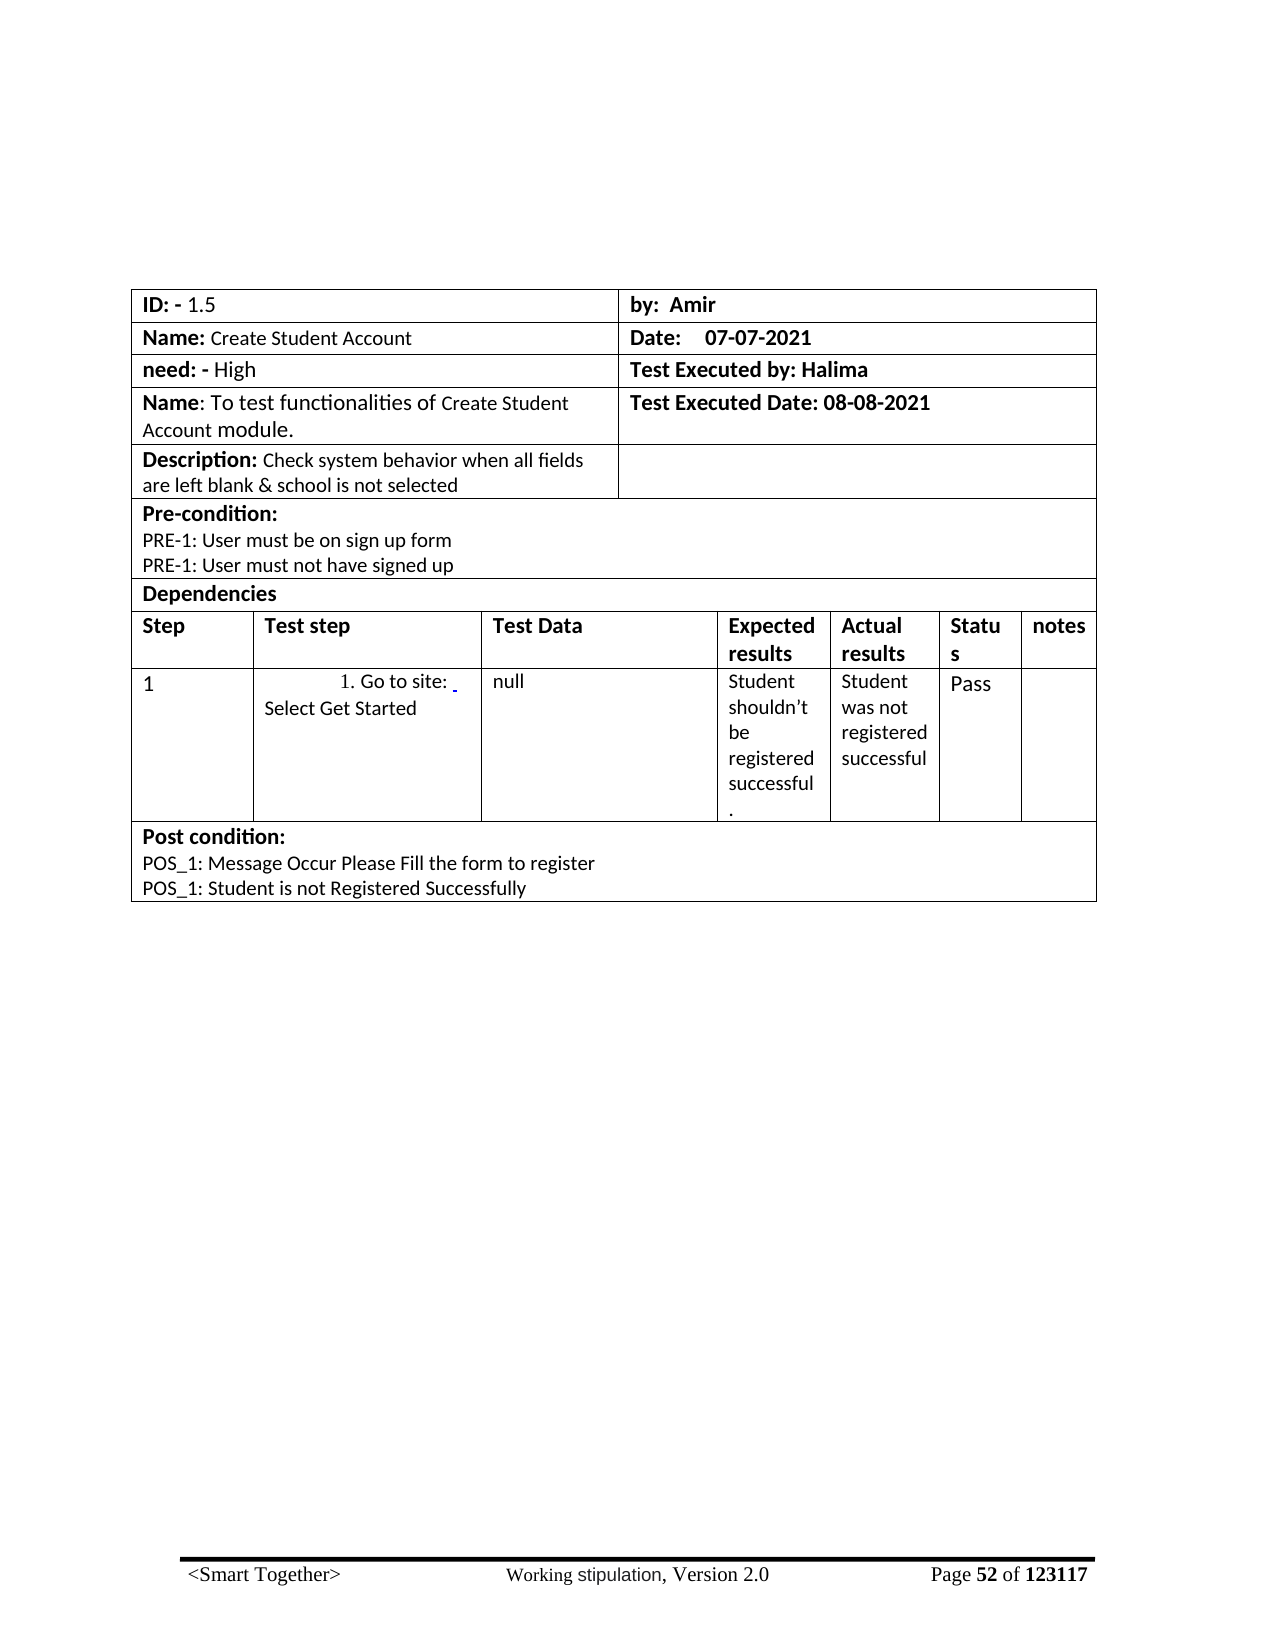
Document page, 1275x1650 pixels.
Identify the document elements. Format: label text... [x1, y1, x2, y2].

table_cell Student was not registered successful [831, 669, 939, 821]
table_cell Go to site: Select Get Started [254, 669, 481, 821]
table_cell Actual results [831, 612, 939, 668]
table_cell Description: Check system behavior when all fields are left blank & school is not selected [132, 445, 618, 498]
table_cell Test Data [482, 612, 717, 668]
table_cell Student shouldn’t be registered successful. [718, 669, 830, 821]
table_cell Post condition: POS_1: Message Occur Please Fill the form to register POS_1: Student is not Registered Successfully [132, 822, 1096, 901]
table_cell Name: To test functionalities of Create Student Account module. [132, 388, 618, 444]
table_cell [619, 445, 1096, 498]
table_cell Dependencies [132, 579, 1096, 611]
table_cell need: - High [132, 355, 618, 387]
table_cell Step [132, 612, 253, 668]
table_cell notes [1022, 612, 1096, 668]
table_cell [1022, 669, 1096, 821]
table_cell null [482, 669, 717, 821]
table_cell Expected results [718, 612, 830, 668]
table_cell Name: Create Student Account [132, 323, 618, 354]
table_cell Pass [940, 669, 1021, 821]
table_cell Test Executed Date: 08-08-2021 [619, 388, 1096, 444]
table_header ID: - 1.5 [132, 290, 618, 322]
table_cell Status [940, 612, 1021, 668]
table_cell Test step [254, 612, 481, 668]
table_cell 1 [132, 669, 253, 821]
table_cell Pre-condition: PRE-1: User must be on sign up form PRE-1: User must not have signed up [132, 499, 1096, 578]
table_cell Date: 07-07-2021 [619, 323, 1096, 354]
table_cell Test Executed by: Halima [619, 355, 1096, 387]
table_header by: Amir [619, 290, 1096, 322]
